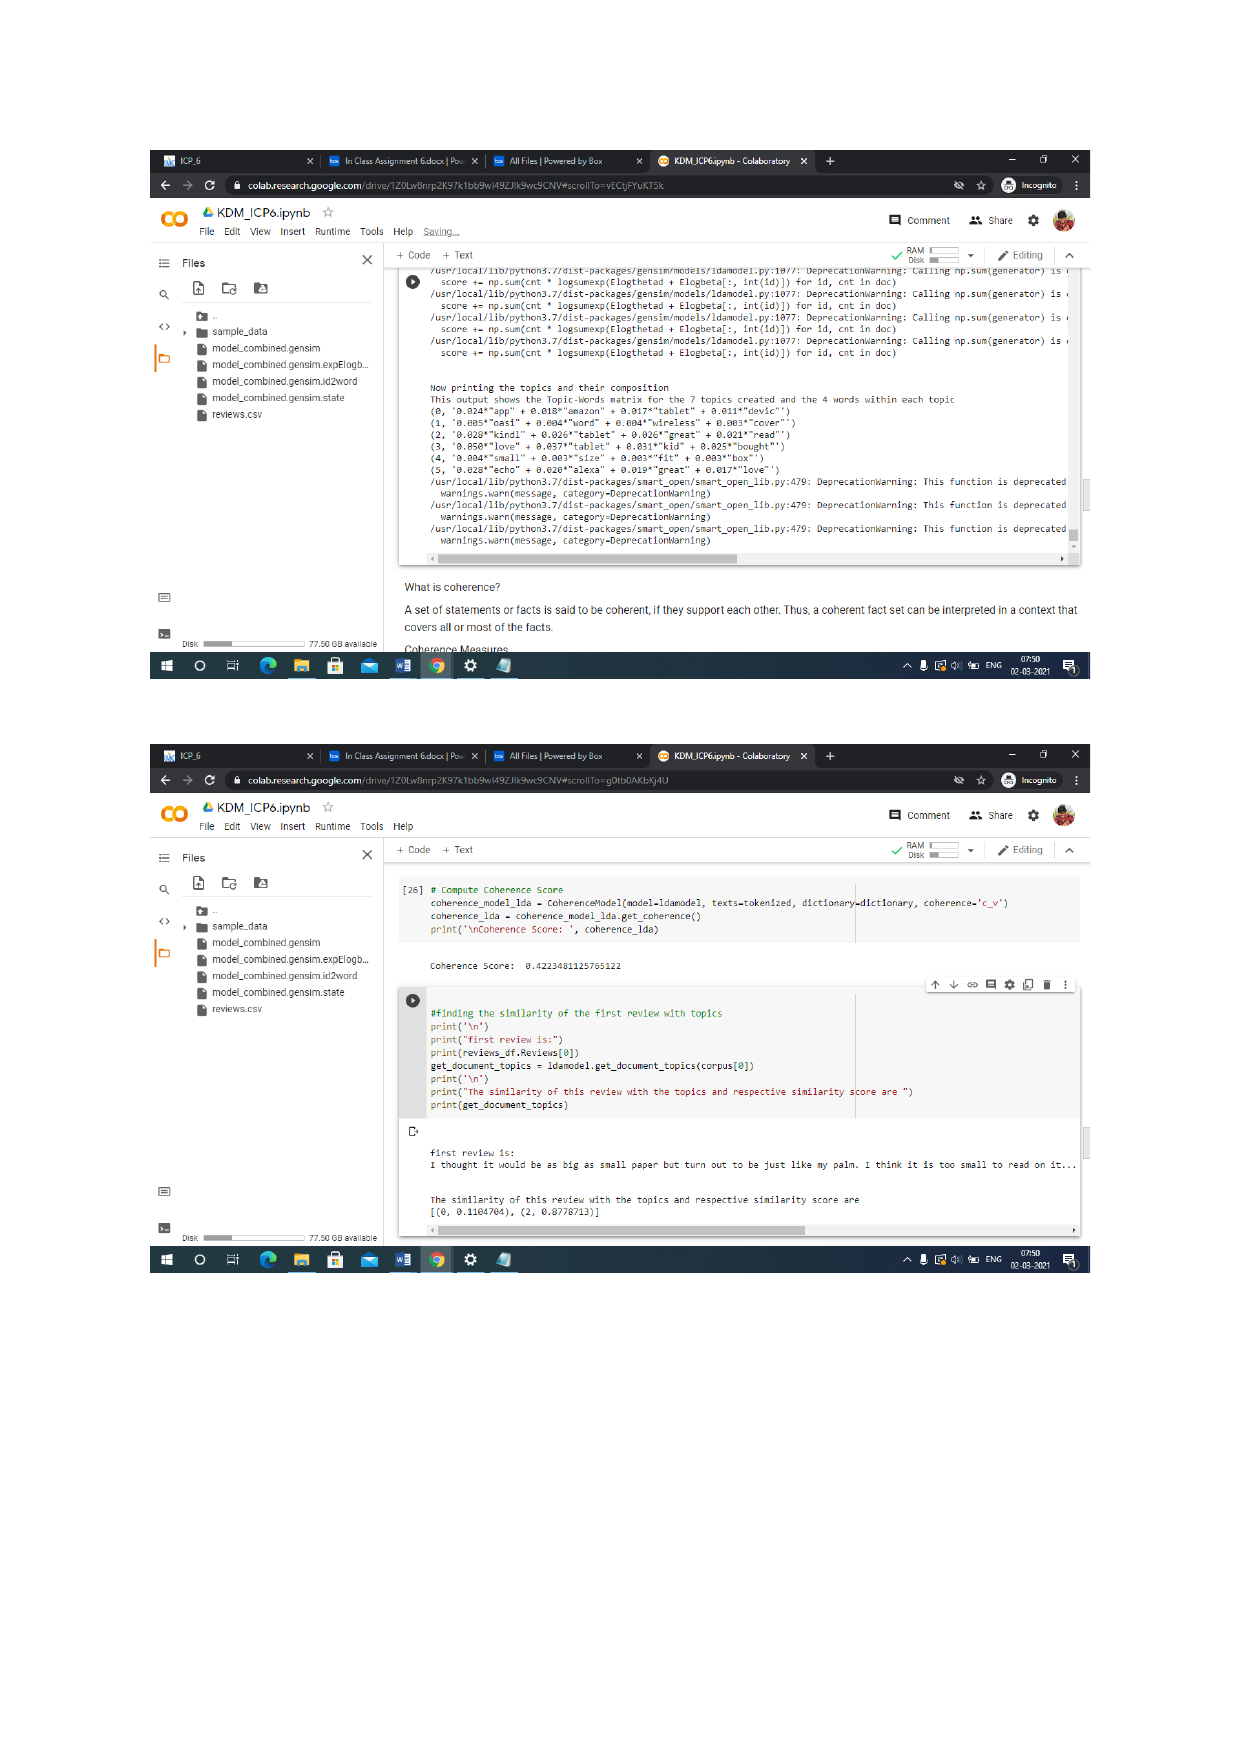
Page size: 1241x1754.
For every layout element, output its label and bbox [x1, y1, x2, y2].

picture [150, 150, 1091, 679]
picture [150, 744, 1091, 1273]
